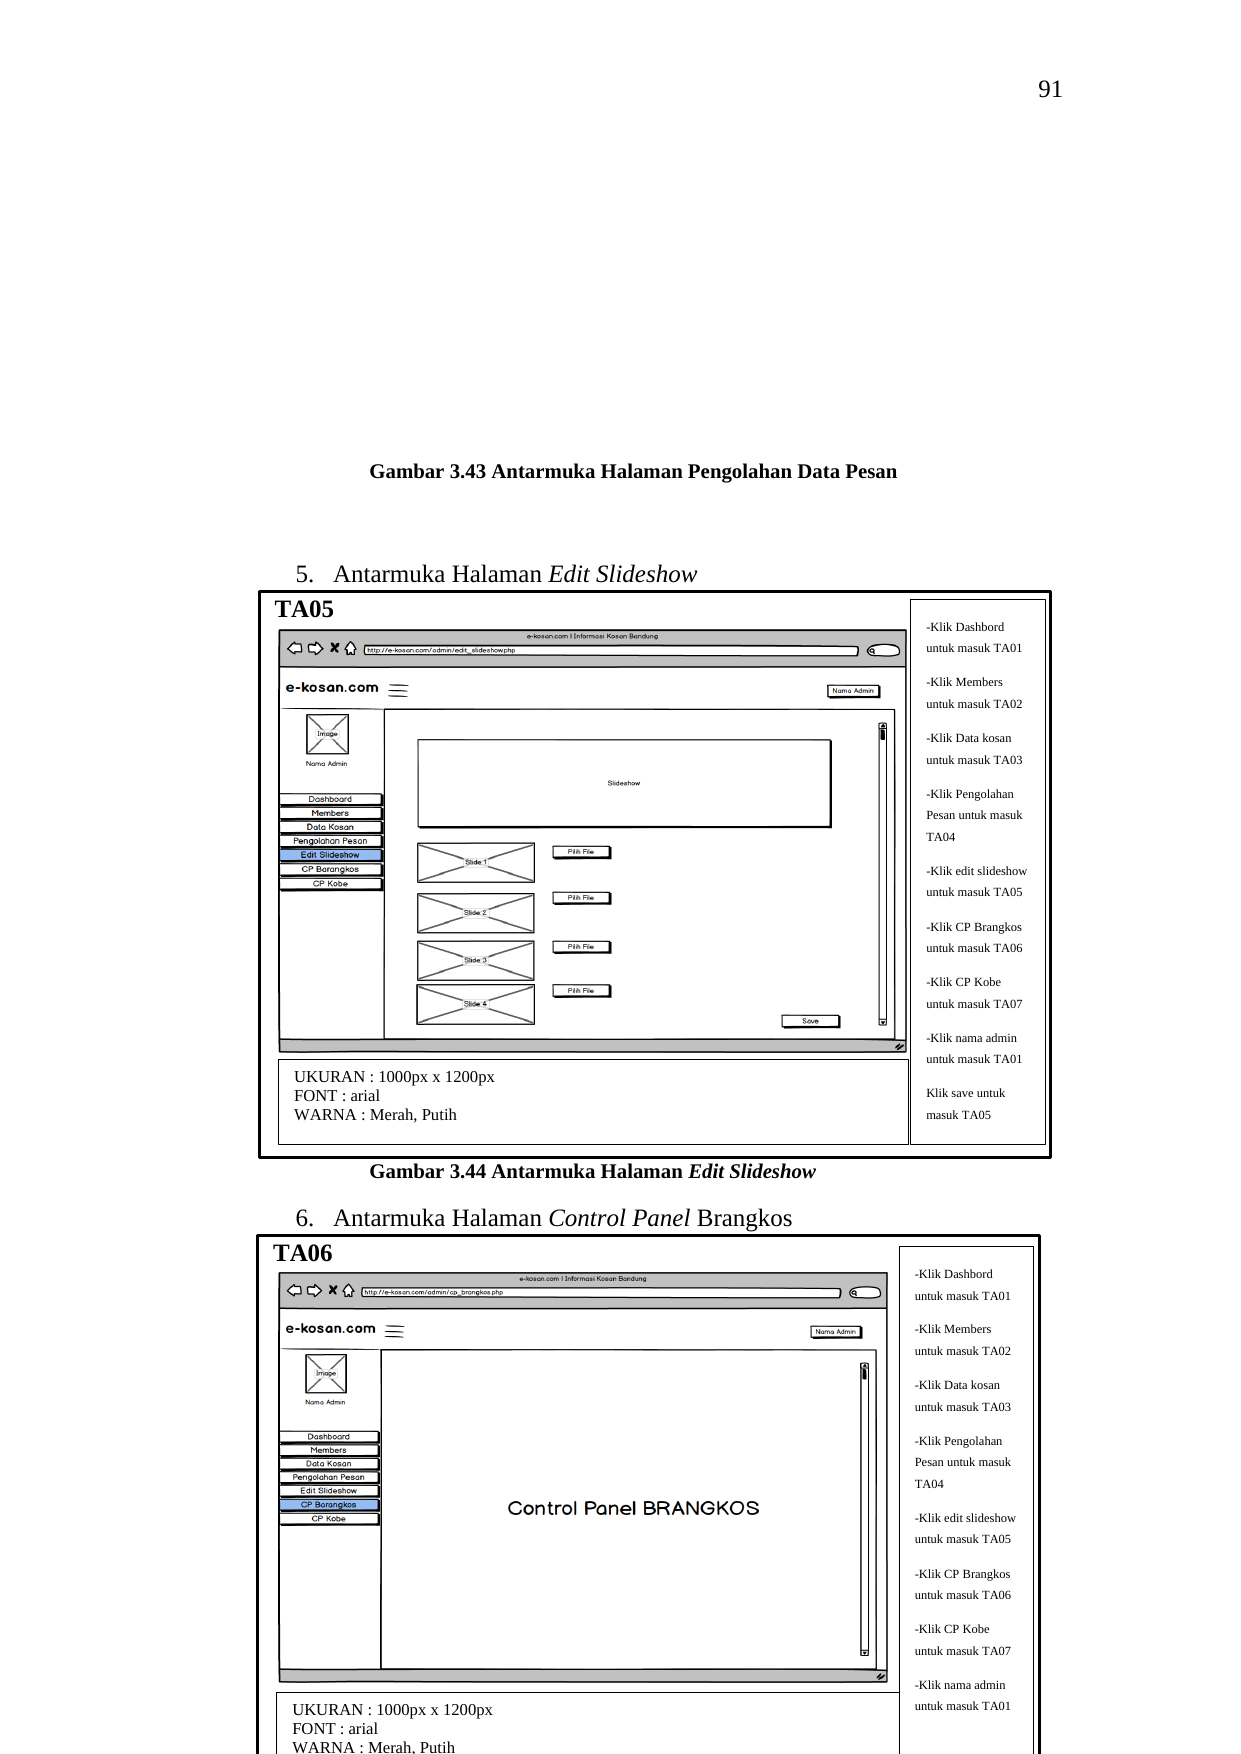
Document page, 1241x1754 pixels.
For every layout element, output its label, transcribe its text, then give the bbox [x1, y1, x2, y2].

list Antarmuka Halaman Edit Slideshow [295, 559, 1063, 588]
picture [278, 629, 907, 1053]
text Gambar 3.43 Antarmuka Halaman Pengolahan Data Pesan [369, 459, 1063, 483]
picture [278, 1272, 888, 1683]
text Gambar 3.44 Antarmuka Halaman Edit Slideshow [369, 1159, 1063, 1183]
list Antarmuka Halaman Control Panel Brangkos [295, 1203, 1063, 1232]
